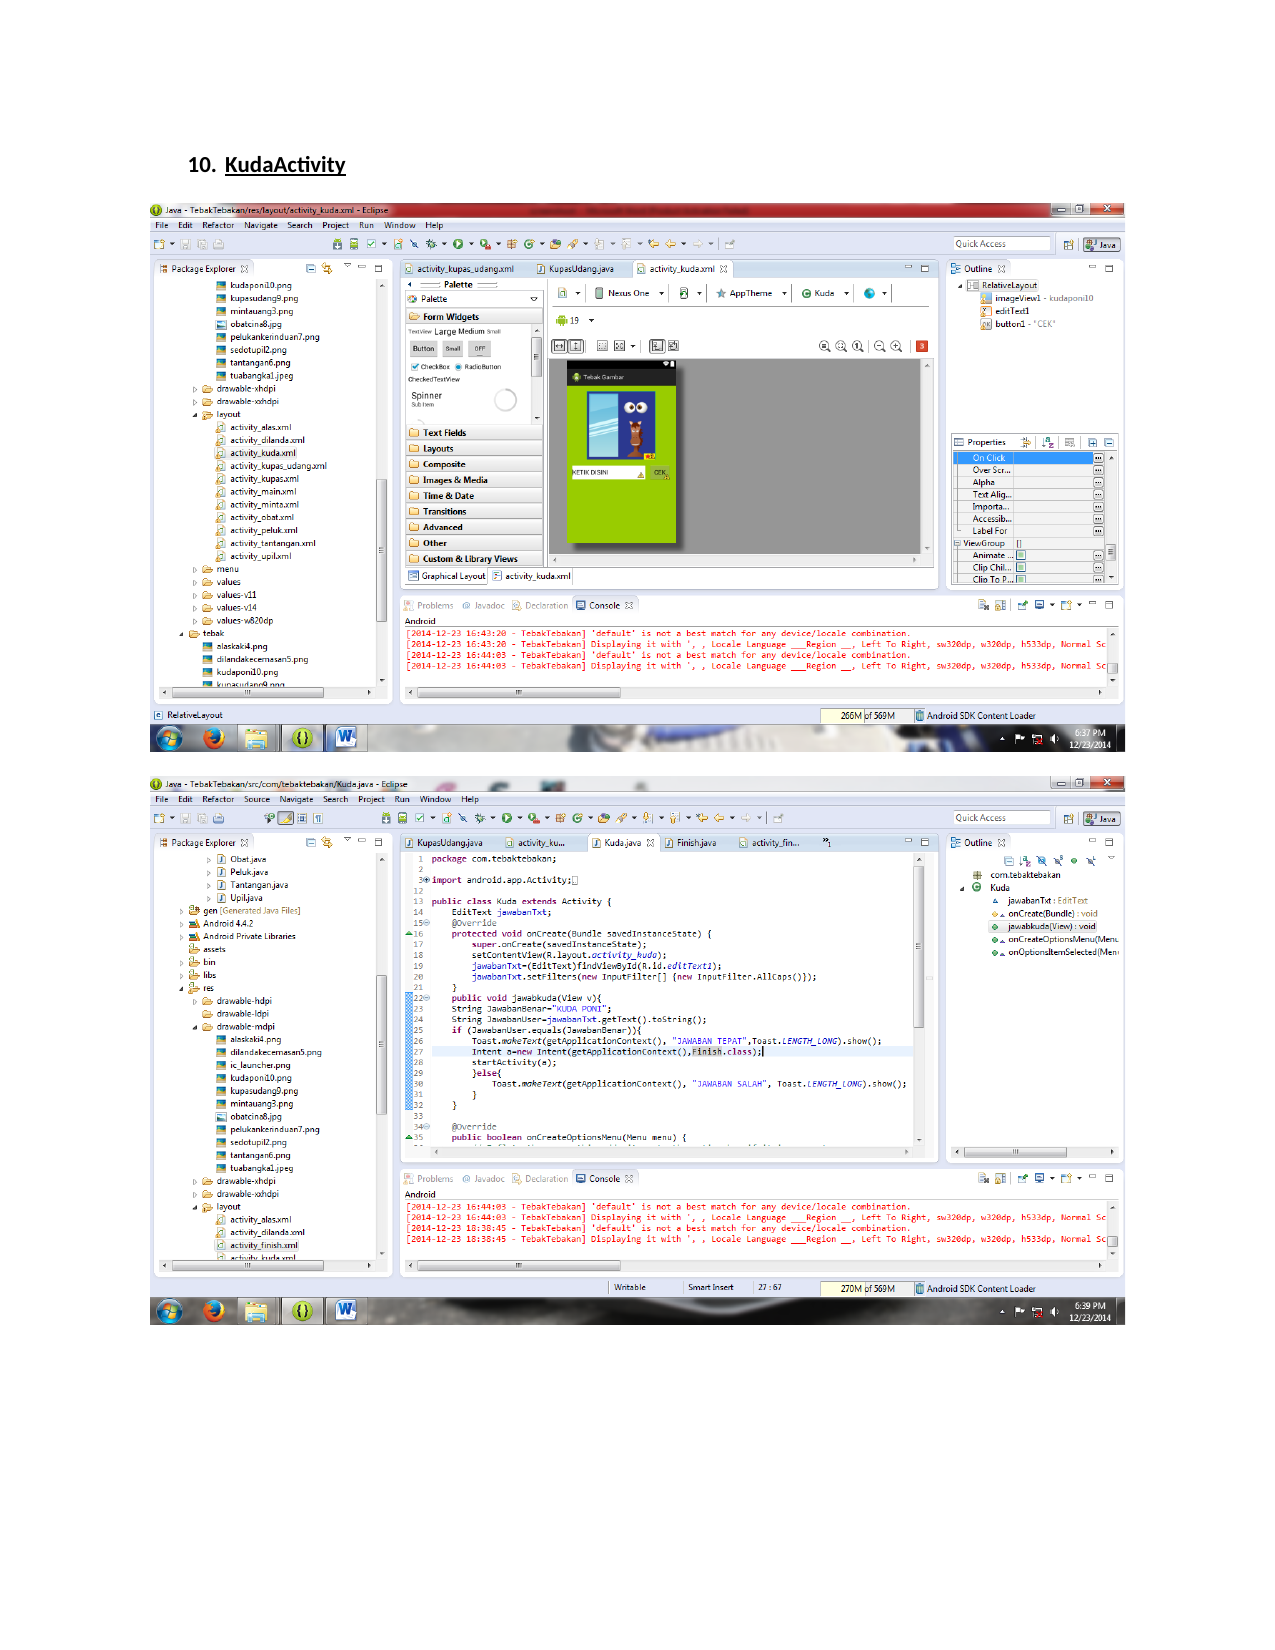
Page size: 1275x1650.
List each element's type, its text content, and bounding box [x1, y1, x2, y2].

list KudaActivity [187, 150, 1125, 178]
picture [150, 203, 1125, 752]
picture [150, 776, 1125, 1325]
